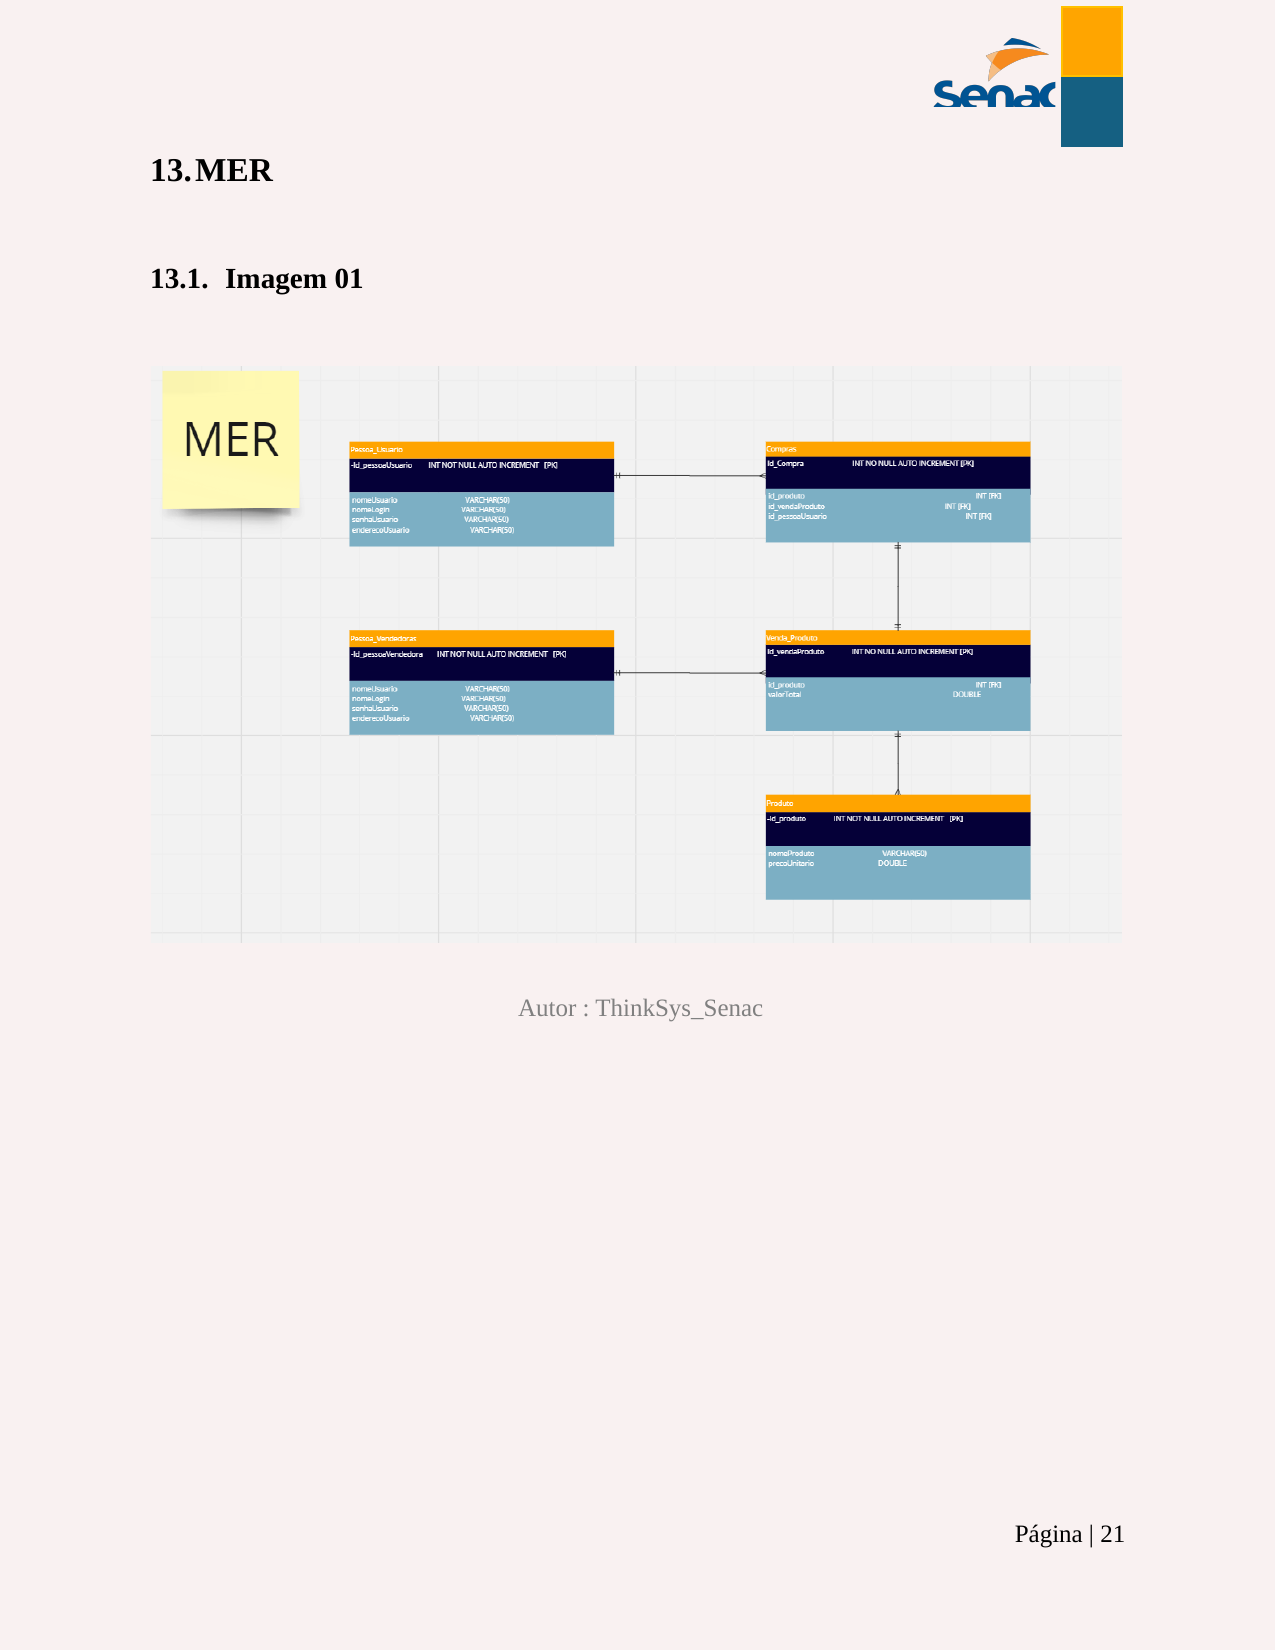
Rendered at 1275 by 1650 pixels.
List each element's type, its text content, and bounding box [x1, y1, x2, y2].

picture [150, 366, 1122, 942]
list Imagem 01 [150, 261, 1125, 294]
picture [933, 38, 1056, 107]
list MER [150, 150, 1125, 188]
